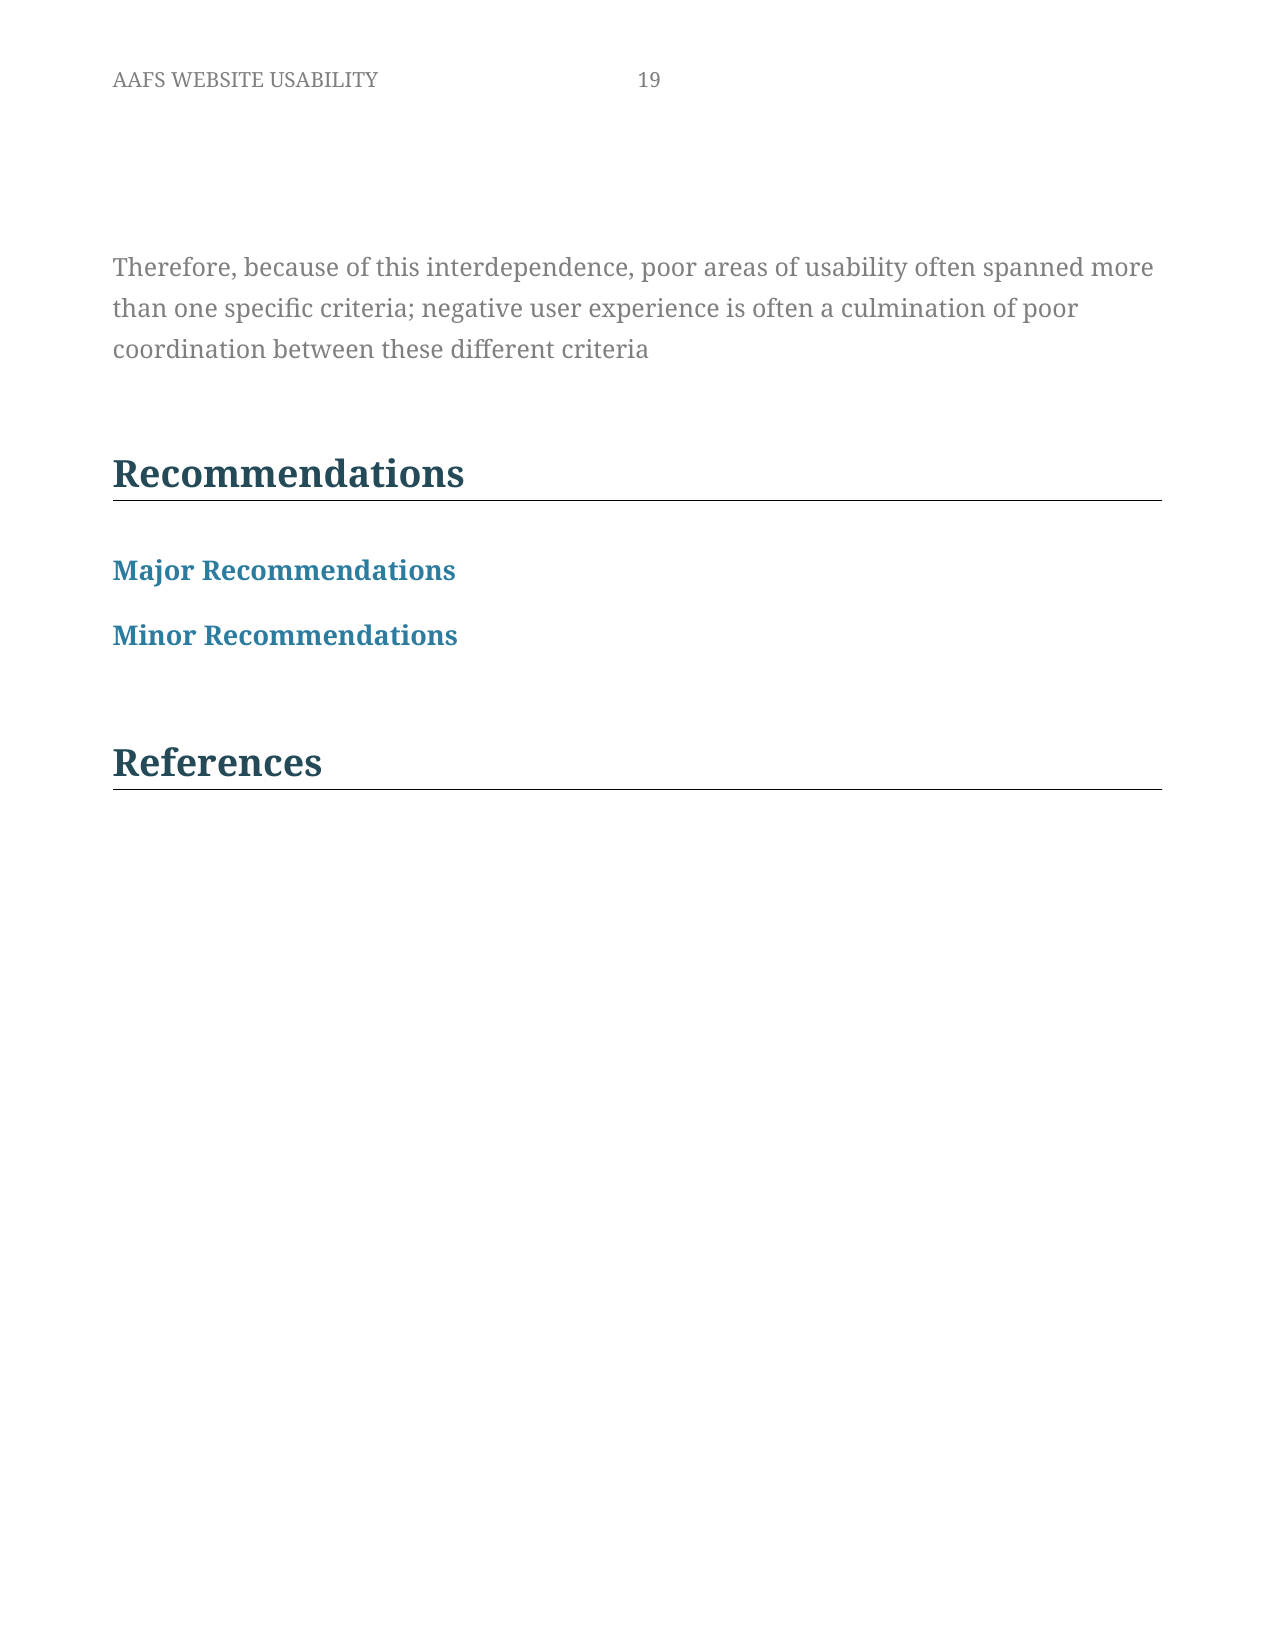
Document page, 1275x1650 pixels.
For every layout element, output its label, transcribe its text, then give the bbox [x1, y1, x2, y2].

subtitle Major Recommendations [112, 552, 1162, 589]
subtitle Recommendations [112, 447, 1162, 501]
subtitle Minor Recommendations [112, 617, 1162, 654]
text Therefore, because of this interdependence, poor areas of usability often spanned more than one specific criteria; negative user experience is often a culmination of poor coordination between these different criteria [112, 250, 1162, 365]
subtitle References [112, 736, 1162, 790]
